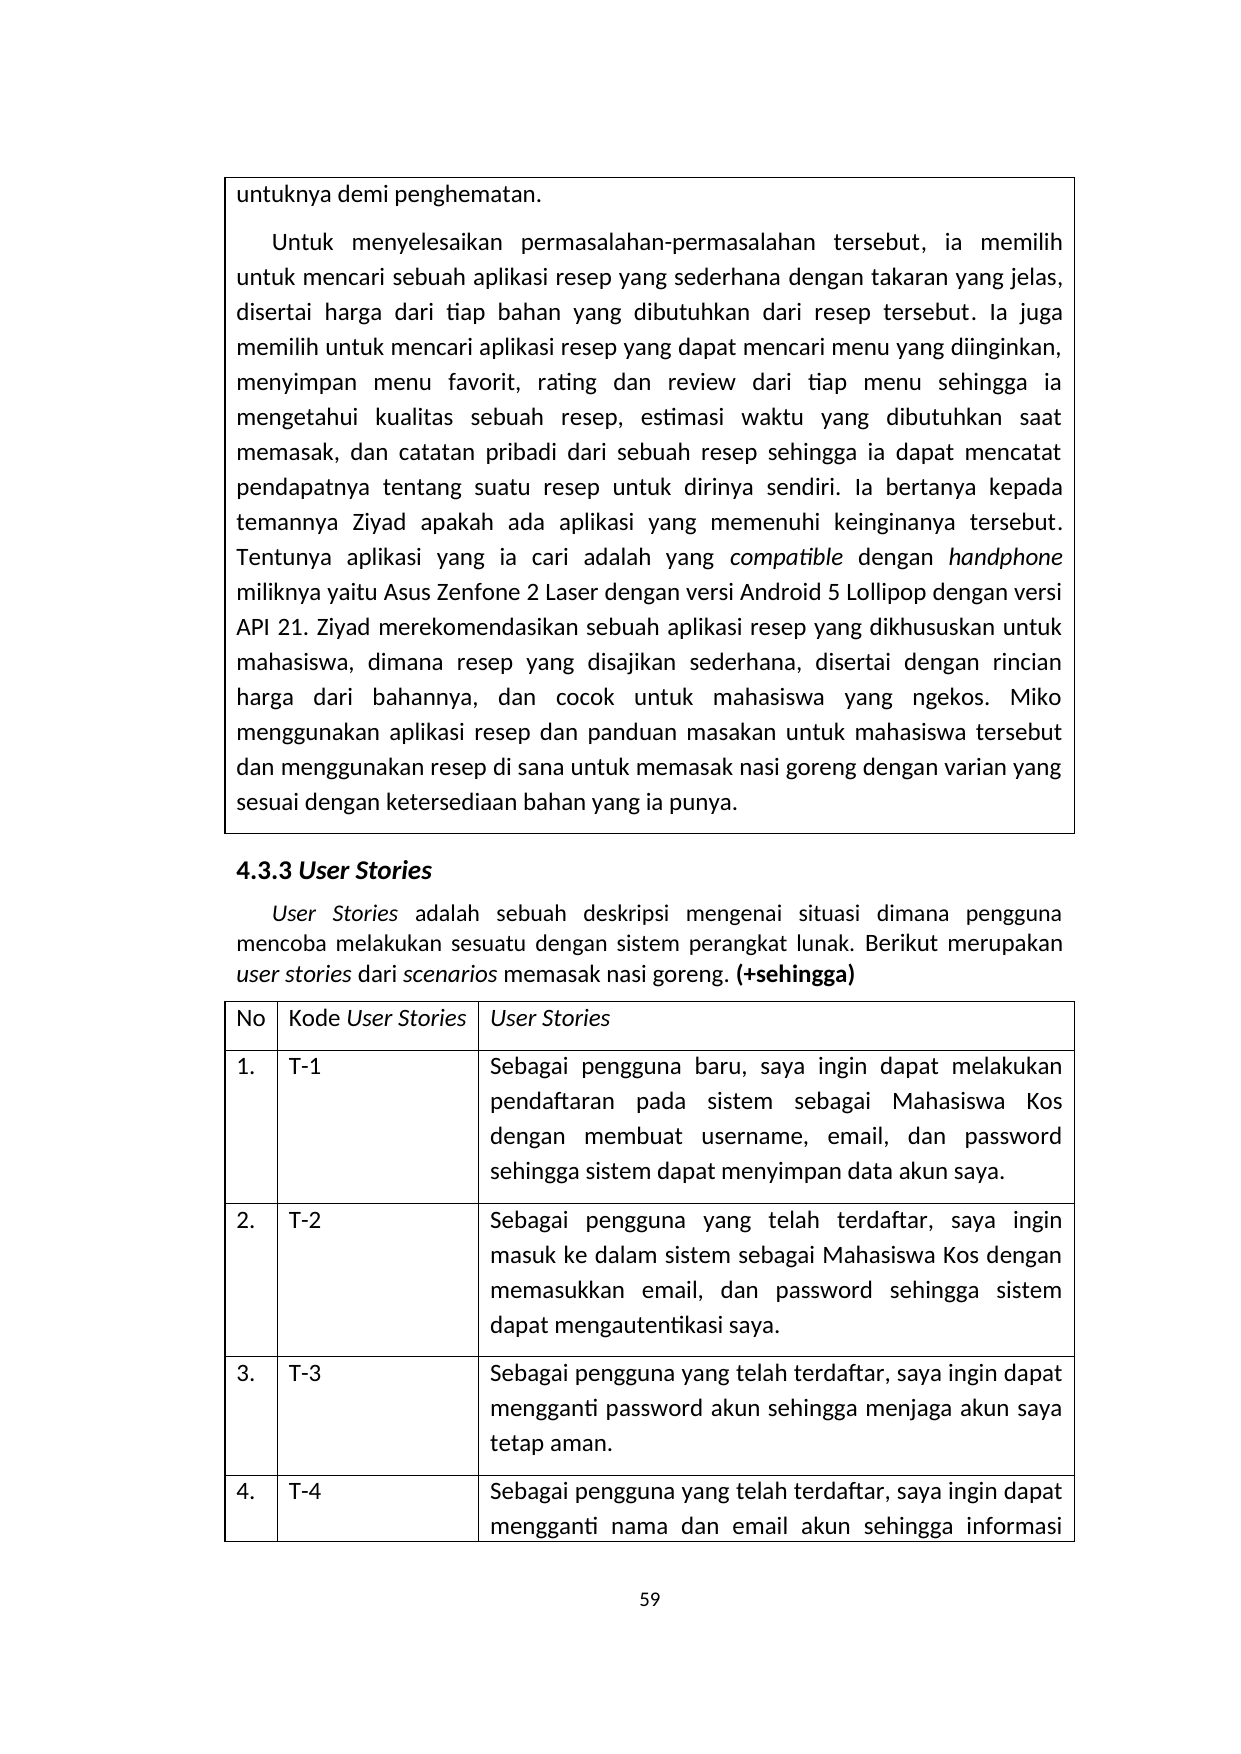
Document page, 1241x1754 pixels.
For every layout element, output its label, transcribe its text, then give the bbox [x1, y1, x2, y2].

table_cell Sebagai pengguna yang telah terdaftar, saya ingin dapat mengganti password akun sehingga menjaga akun saya tetap aman. [479, 1357, 1074, 1474]
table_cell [226, 178, 1074, 833]
table_cell Sebagai pengguna baru, saya ingin dapat melakukan pendaftaran pada sistem sebagai Mahasiswa Kos dengan membuat username, email, dan password sehingga sistem dapat menyimpan data akun saya. [479, 1051, 1074, 1203]
table_cell T-2 [278, 1204, 478, 1356]
table_header Kode User Stories [278, 1002, 478, 1049]
table_header User Stories [479, 1002, 1074, 1049]
table_cell Sebagai pengguna yang telah terdaftar, saya ingin masuk ke dalam sistem sebagai Mahasiswa Kos dengan memasukkan email, dan password sehingga sistem dapat mengautentikasi saya. [479, 1204, 1074, 1356]
table_header No [226, 1002, 277, 1049]
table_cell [479, 1476, 1074, 1541]
table_cell T-3 [278, 1357, 478, 1474]
table_cell 2. [226, 1204, 277, 1356]
table_cell T-1 [278, 1051, 478, 1203]
table_cell 3. [226, 1357, 277, 1474]
subtitle User Stories [236, 853, 1063, 886]
text User Stories adalah sebuah deskripsi mengenai situasi dimana pengguna mencoba melakukan sesuatu dengan sistem perangkat lunak. Berikut merupakan user stories dari scenarios memasak nasi goreng. (+sehingga) [236, 898, 1063, 989]
table_cell 1. [226, 1051, 277, 1203]
table_cell 4. [226, 1476, 277, 1541]
table_cell T-4 [278, 1476, 478, 1541]
